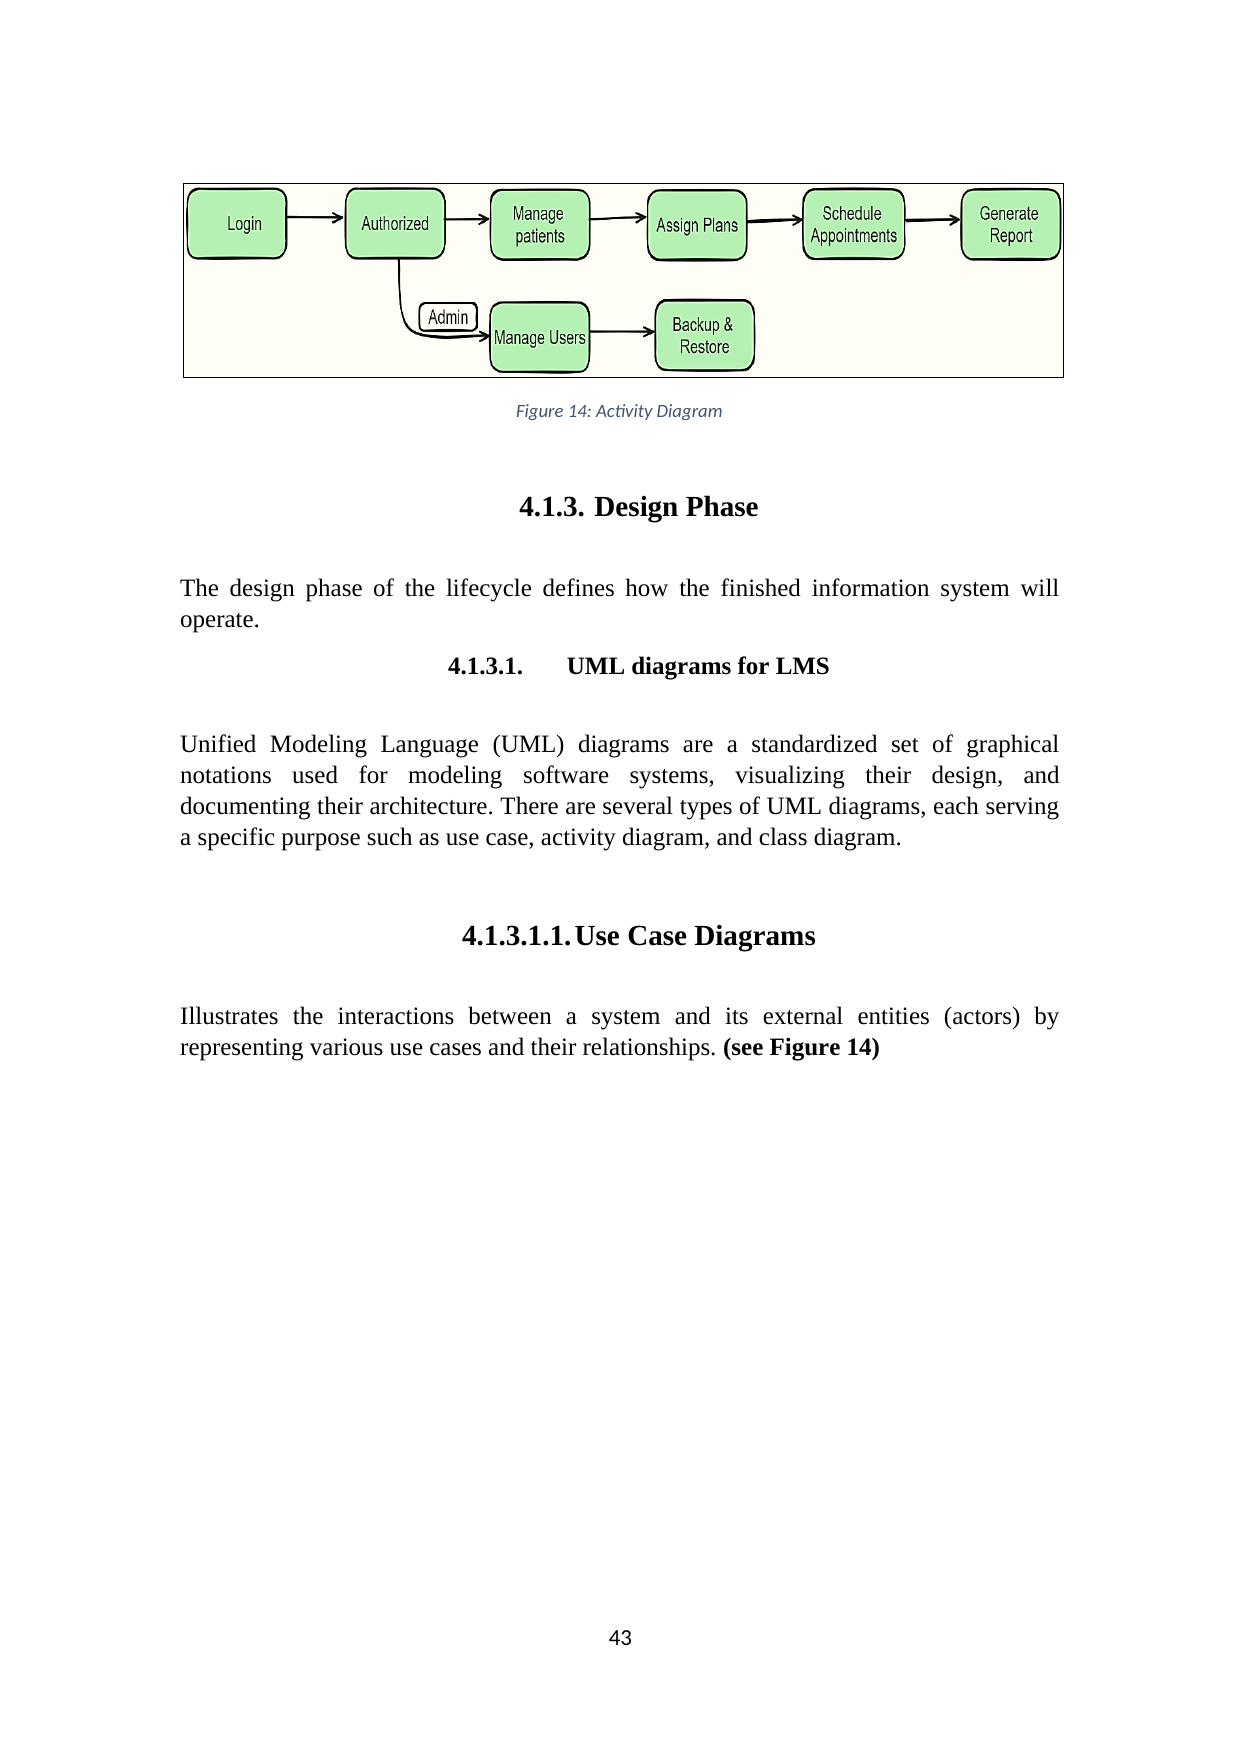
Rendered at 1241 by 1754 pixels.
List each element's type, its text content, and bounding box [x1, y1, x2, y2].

subtitle Use Case Diagrams [217, 918, 1060, 951]
picture [184, 184, 1063, 377]
subtitle UML diagrams for LMS [217, 651, 1060, 680]
subtitle Design Phase [217, 489, 1060, 523]
text Unified Modeling Language (UML) diagrams are a standardized set of graphical notations used for modeling software systems, visualizing their design, and documenting their architecture. There are several types of UML diagrams, each serving a specific purpose such as use case, activity diagram, and class diagram. [180, 729, 1060, 851]
text Illustrates the interactions between a system and its external entities (actors) by representing various use cases and their relationships. (see Figure 14) [180, 1001, 1060, 1061]
text The design phase of the lifecycle defines how the finished information system will operate. [180, 573, 1060, 632]
